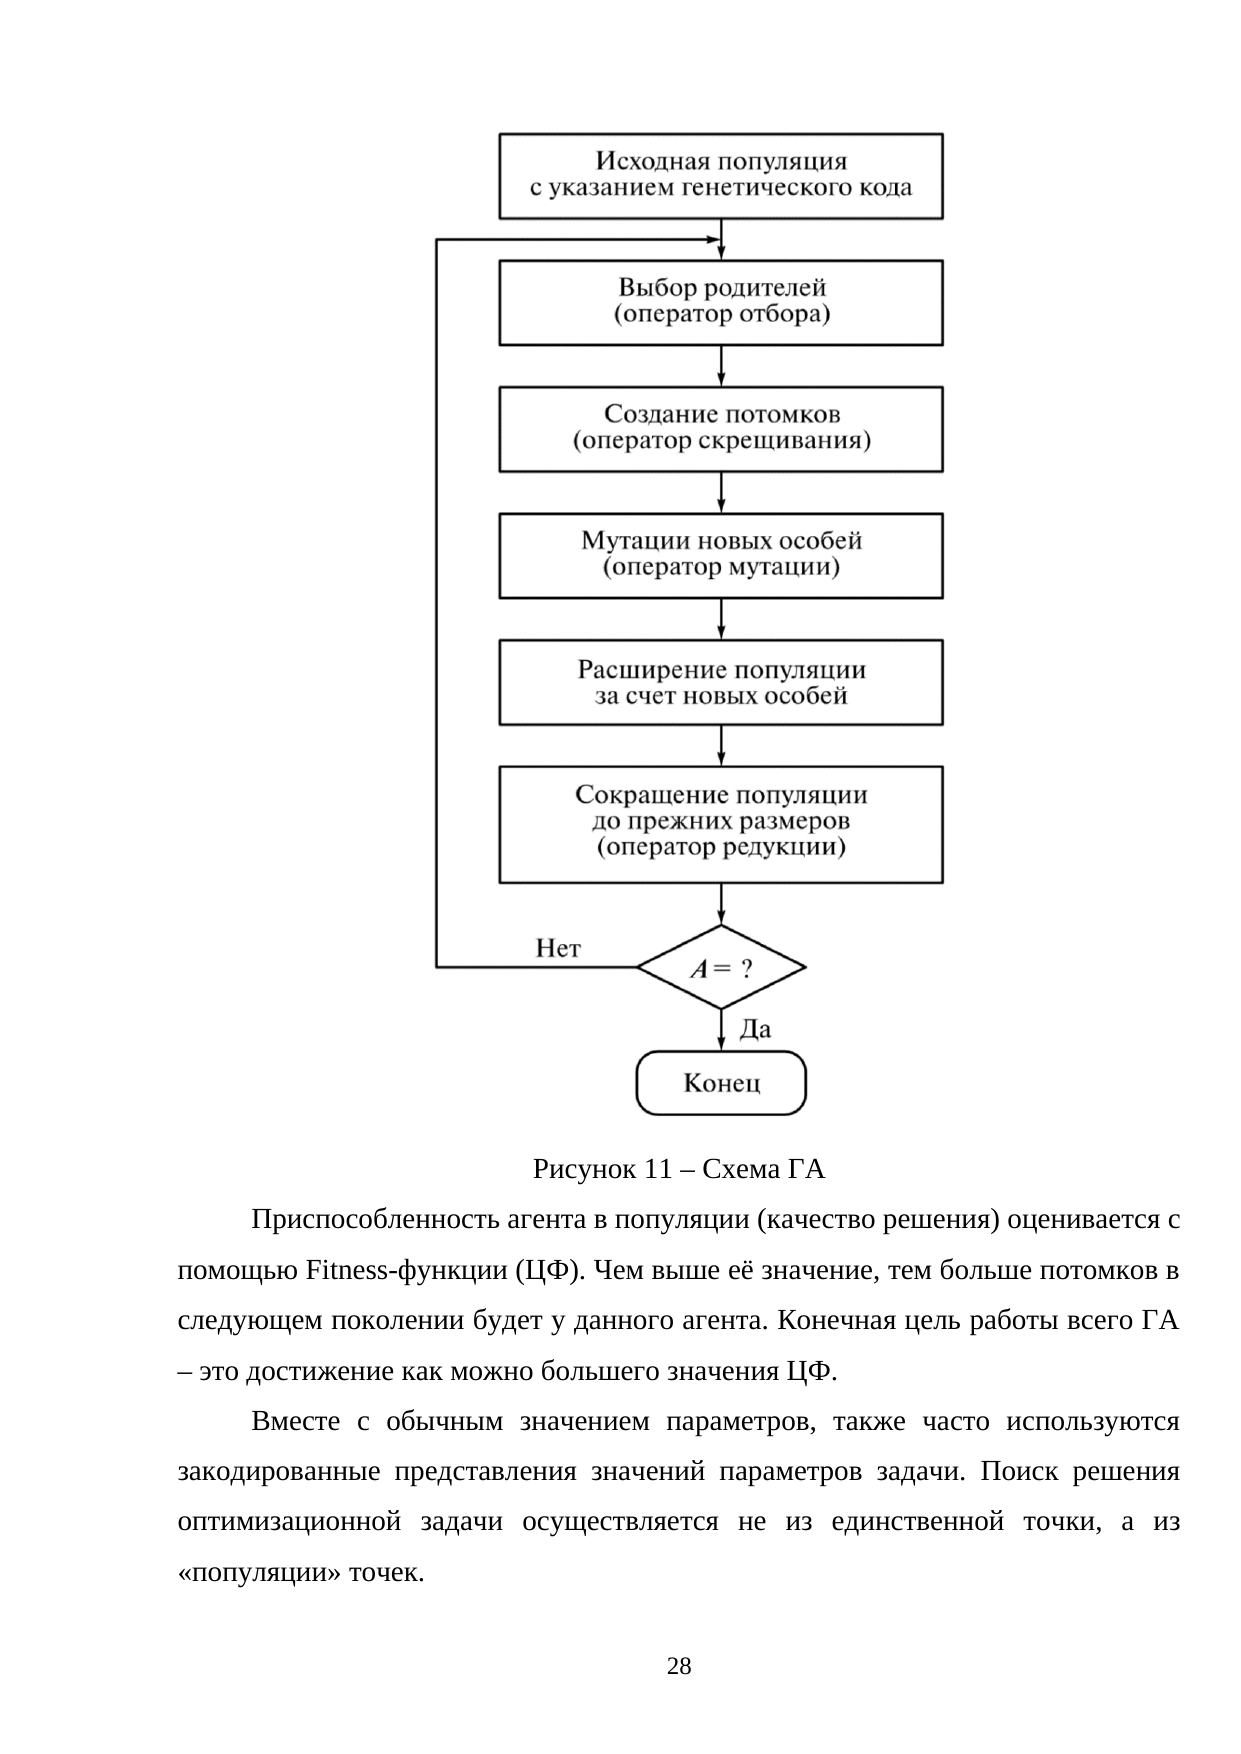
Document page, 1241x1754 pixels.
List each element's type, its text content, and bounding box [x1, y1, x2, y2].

picture [424, 120, 949, 1134]
text Приспособленность агента в популяции (качество решения) оценивается с помощью Fitness-функции (ЦФ). Чем выше её значение, тем больше потомков в следующем поколении будет у данного агента. Конечная цель работы всего ГА – это достижение как можно большего значения ЦФ. [177, 1202, 1181, 1386]
text Вместе с обычным значением параметров, также часто используются закодированные представления значений параметров задачи. Поиск решения оптимизационной задачи осуществляется не из единственной точки, а из «популяции» точек. [177, 1403, 1181, 1587]
